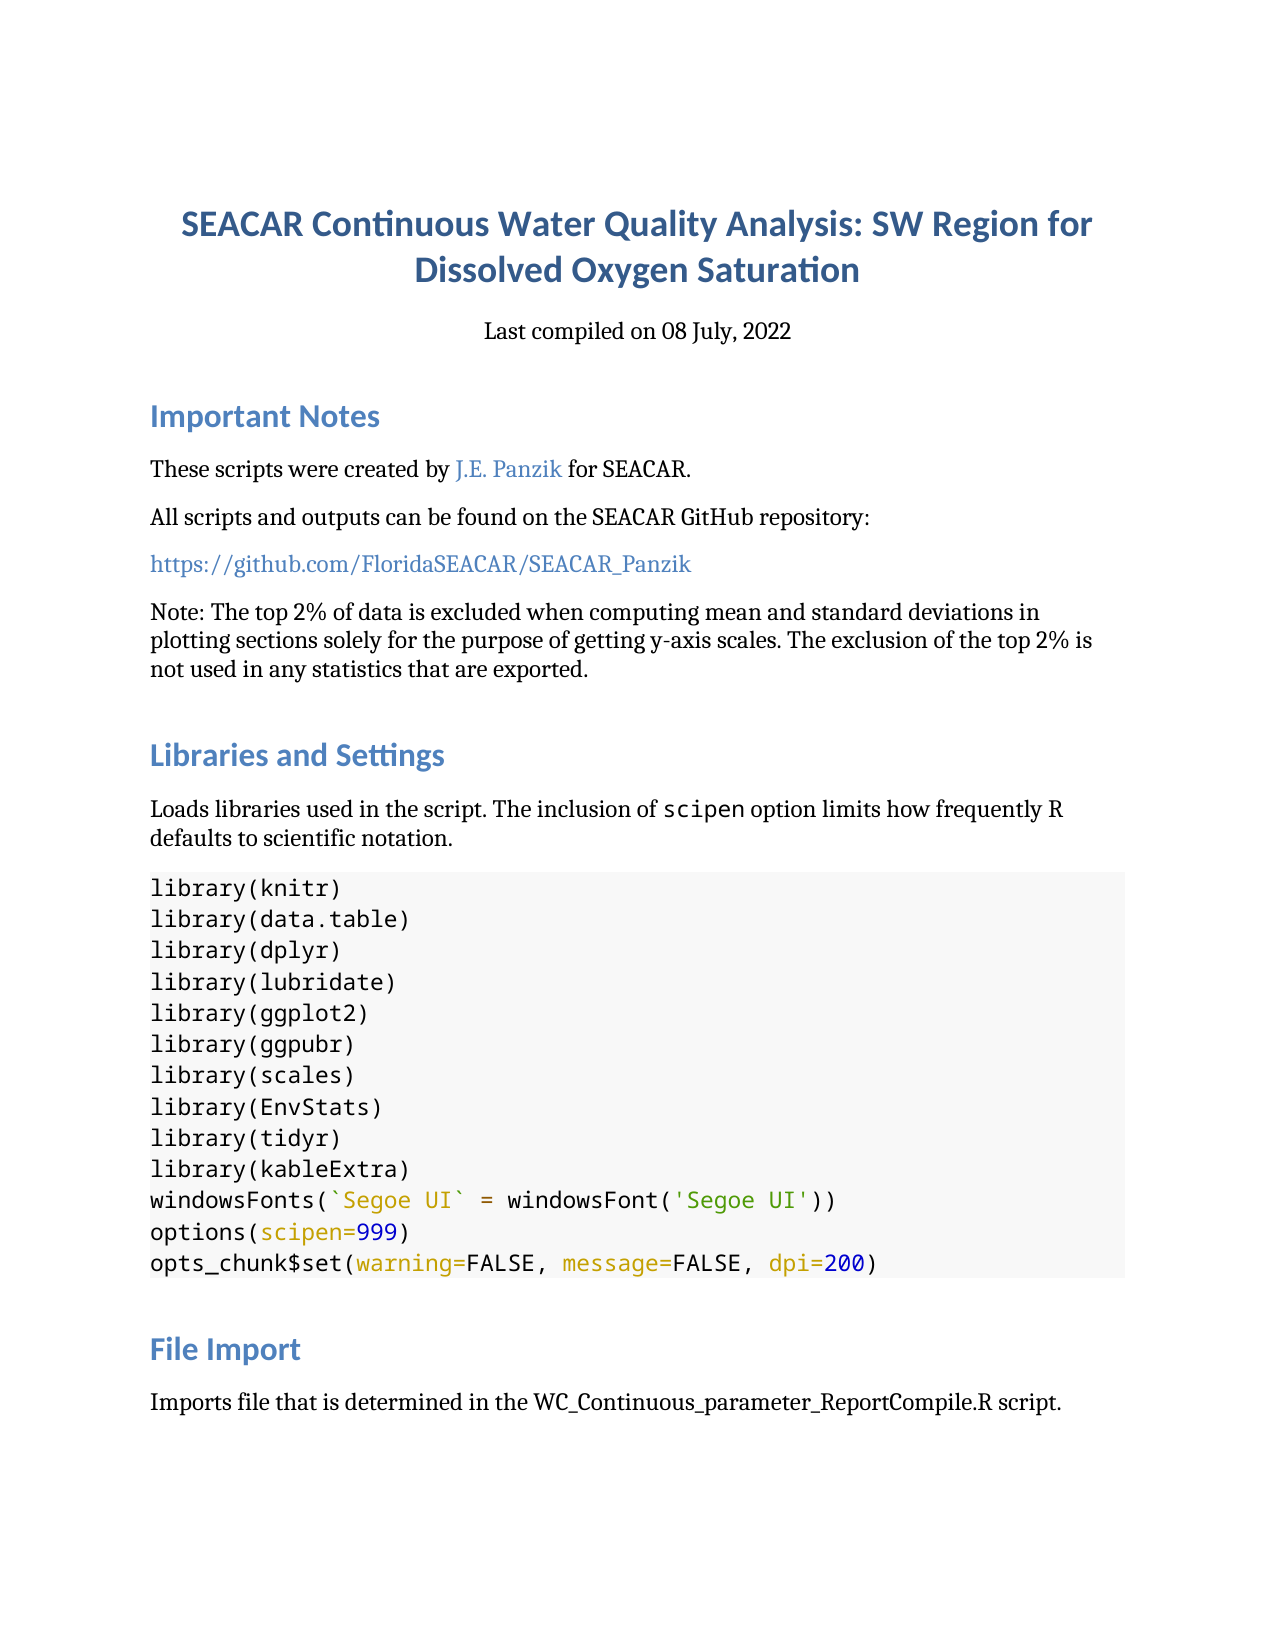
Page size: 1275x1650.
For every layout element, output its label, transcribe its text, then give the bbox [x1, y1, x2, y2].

text Imports file that is determined in the WC_Continuous_parameter_ReportCompile.R script. [150, 1388, 1125, 1416]
text All scripts and outputs can be found on the SEACAR GitHub repository: [150, 502, 1125, 531]
subtitle Important Notes [150, 395, 1125, 436]
text Last compiled on 08 July, 2022 [150, 317, 1125, 345]
subtitle File Import [150, 1328, 1125, 1369]
text https://github.com/FloridaSEACAR/SEACAR_Panzik [150, 550, 1125, 579]
text These scripts were created by J.E. Panzik for SEACAR. [150, 455, 1125, 484]
title SEACAR Continuous Water Quality Analysis: SW Region for Dissolved Oxygen Saturation [150, 200, 1125, 292]
subtitle Libraries and Settings [150, 734, 1125, 774]
text library(knitr) library(data.table) library(dplyr) library(lubridate) library(ggplot2) library(ggpubr) library(scales) library(EnvStats) library(tidyr) library(kableExtra) windowsFonts(`Segoe UI` = windowsFont('Segoe UI')) options(scipen=999) opts_chunk$set(warning=FALSE, message=FALSE, dpi=200) [342, 872, 1125, 1278]
text Loads libraries used in the script. The inclusion of scipen option limits how frequently R defaults to scientific notation. [150, 793, 1125, 853]
text Note: The top 2% of data is excluded when computing mean and standard deviations in plotting sections solely for the purpose of getting y-axis scales. The exclusion of the top 2% is not used in any statistics that are exported. [150, 597, 1125, 684]
